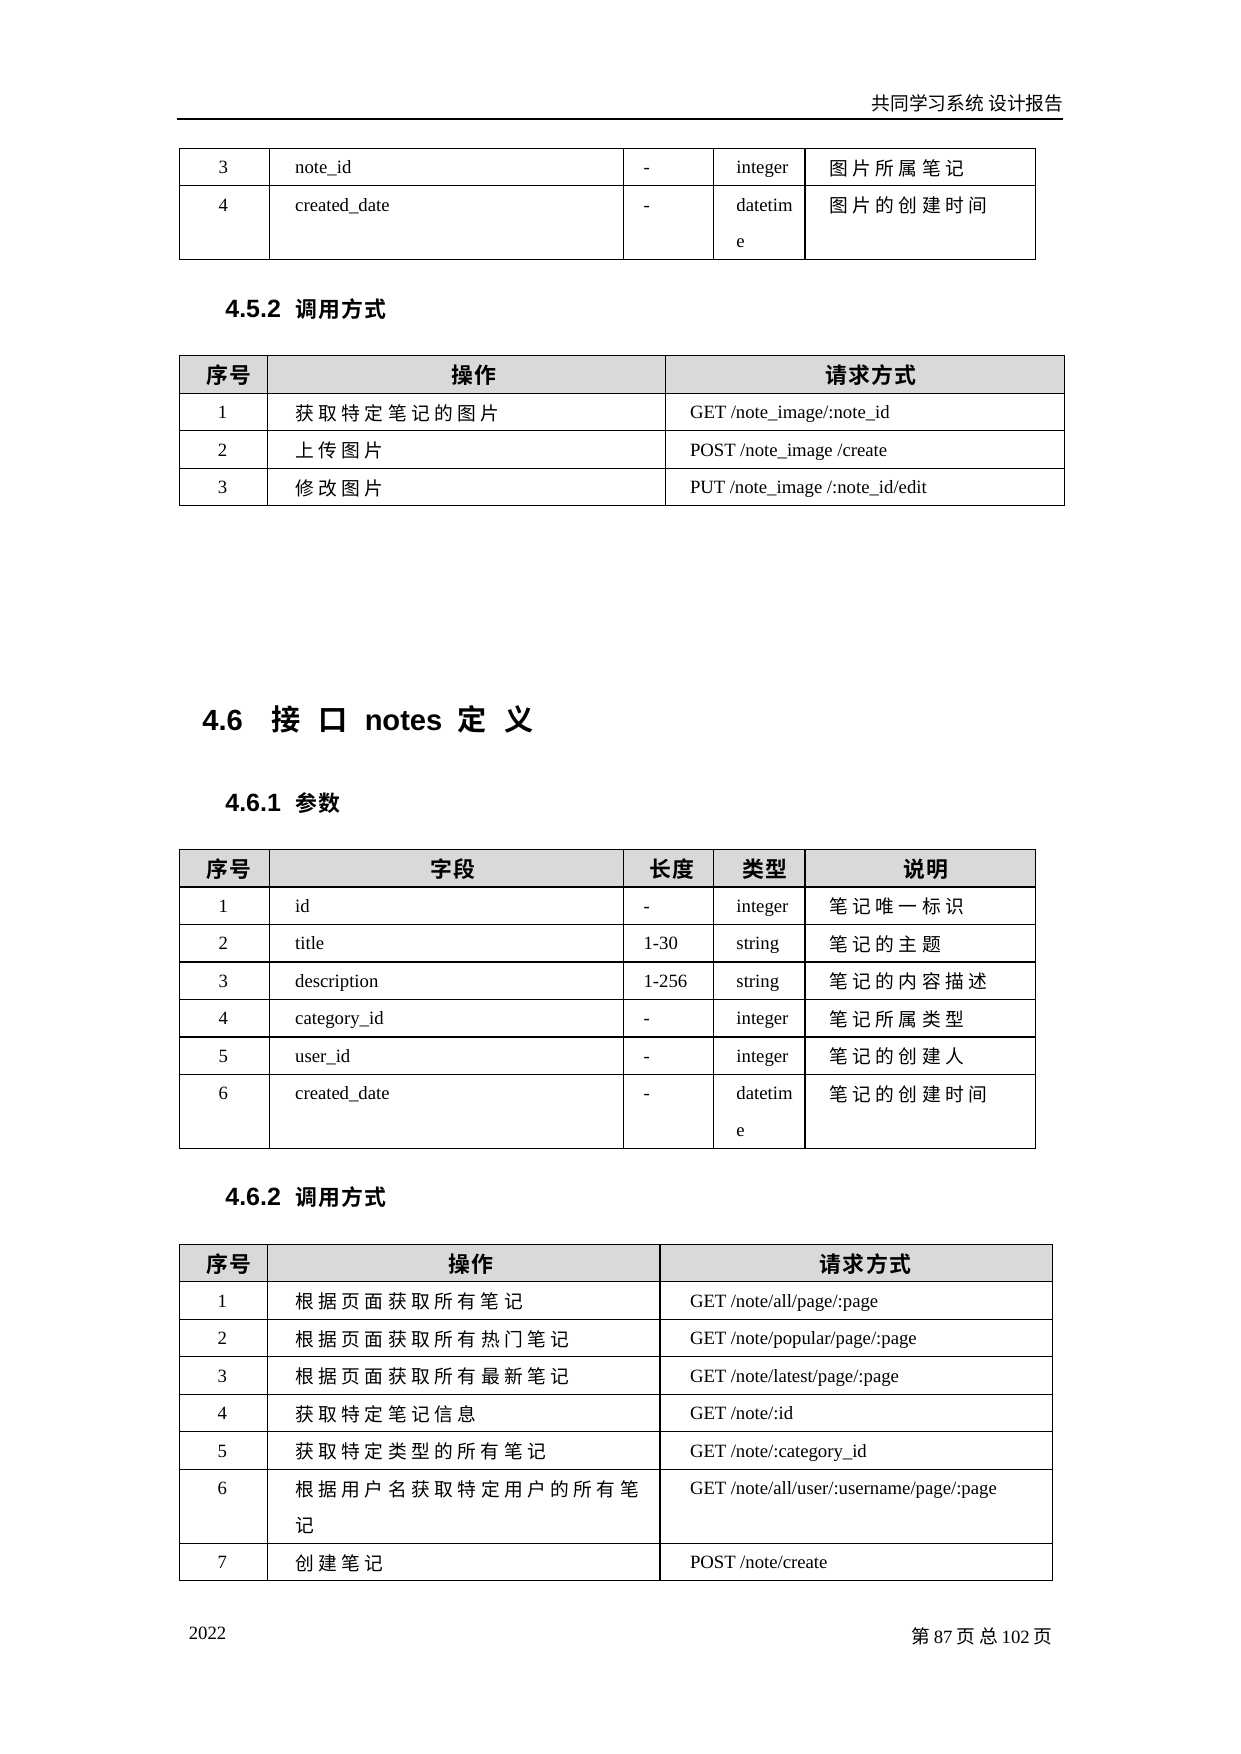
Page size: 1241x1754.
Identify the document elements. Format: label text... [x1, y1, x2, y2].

table_cell - [624, 1075, 713, 1148]
table_cell integer [714, 888, 804, 924]
table_cell description [270, 963, 623, 999]
table_cell 1 [180, 888, 269, 924]
table_cell GET /note/latest/page/:page [661, 1357, 1052, 1394]
table_cell created_date [270, 1075, 623, 1148]
table_cell 1-256 [624, 963, 713, 999]
table_cell note_id [270, 149, 623, 185]
table_cell 笔记所属类型 [806, 1000, 1035, 1036]
table_cell 4 [180, 1000, 269, 1036]
table_cell 5 [180, 1038, 269, 1074]
table_cell GET /note/:id [661, 1395, 1052, 1431]
table_header 序号 [180, 850, 269, 886]
table_cell 2 [180, 431, 267, 468]
table_header 操作 [268, 356, 665, 393]
table_cell 3 [180, 1357, 267, 1394]
table_cell string [714, 963, 804, 999]
table_cell 获取特定笔记信息 [268, 1395, 659, 1431]
table_cell datetime [714, 186, 804, 259]
table_cell 笔记的主题 [806, 925, 1035, 961]
table_header 字段 [270, 850, 623, 886]
table_cell 2 [180, 925, 269, 961]
table_cell integer [714, 1038, 804, 1074]
table_header 请求方式 [666, 356, 1064, 393]
table_cell 图片的创建时间 [806, 186, 1035, 259]
table_cell 根据页面获取所有笔记 [268, 1282, 659, 1319]
table_cell 4 [180, 1395, 267, 1431]
table_cell created_date [270, 186, 623, 259]
table_cell category_id [270, 1000, 623, 1036]
table_cell 笔记的创建时间 [806, 1075, 1035, 1148]
table_cell 5 [180, 1432, 267, 1469]
table_cell 1 [180, 394, 267, 430]
table_header 序号 [180, 356, 267, 393]
table_cell datetime [714, 1075, 804, 1148]
table_header 长度 [624, 850, 713, 886]
table_cell 根据用户名获取特定用户的所有笔记 [268, 1470, 659, 1543]
table_cell 笔记唯一标识 [806, 888, 1035, 924]
table_cell 2 [180, 1320, 267, 1356]
table_cell 获取特定类型的所有笔记 [268, 1432, 659, 1469]
table_header 说明 [806, 850, 1035, 886]
subtitle 调用方式 [208, 289, 1061, 326]
table_cell 获取特定笔记的图片 [268, 394, 665, 430]
table_cell POST /note/create [661, 1544, 1052, 1580]
table_cell - [624, 1038, 713, 1074]
subtitle 参数 [208, 783, 1061, 820]
table_cell title [270, 925, 623, 961]
table_cell PUT /note_image /:note_id/edit [666, 469, 1064, 505]
table_cell 根据页面获取所有最新笔记 [268, 1357, 659, 1394]
table_cell GET /note/all/user/:username/page/:page [661, 1470, 1052, 1543]
table_header 操作 [268, 1245, 659, 1281]
table_cell 3 [180, 469, 267, 505]
table_cell 创建笔记 [268, 1544, 659, 1580]
table_cell GET /note/popular/page/:page [661, 1320, 1052, 1356]
table_cell 6 [180, 1075, 269, 1148]
table_cell integer [714, 149, 804, 185]
table_cell GET /note/:category_id [661, 1432, 1052, 1469]
table_cell 根据页面获取所有热门笔记 [268, 1320, 659, 1356]
table_cell 6 [180, 1470, 267, 1543]
table_cell 1 [180, 1282, 267, 1319]
table_cell 7 [180, 1544, 267, 1580]
table_cell GET /note/all/page/:page [661, 1282, 1052, 1319]
table_cell - [624, 1000, 713, 1036]
subtitle 接口notes 定义 [191, 681, 1061, 754]
table_cell POST /note_image /create [666, 431, 1064, 468]
table_cell 修改图片 [268, 469, 665, 505]
table_cell 4 [180, 186, 269, 259]
table_cell - [624, 888, 713, 924]
table_cell GET /note_image/:note_id [666, 394, 1064, 430]
table_header 序号 [180, 1245, 267, 1281]
table_cell - [624, 149, 713, 185]
table_cell 1-30 [624, 925, 713, 961]
table_cell 上传图片 [268, 431, 665, 468]
table_cell 3 [180, 963, 269, 999]
subtitle 调用方式 [208, 1178, 1061, 1214]
table_header 类型 [714, 850, 804, 886]
table_cell id [270, 888, 623, 924]
table_cell string [714, 925, 804, 961]
table_cell 笔记的创建人 [806, 1038, 1035, 1074]
table_cell - [624, 186, 713, 259]
table_cell user_id [270, 1038, 623, 1074]
table_cell 图片所属笔记 [806, 149, 1035, 185]
table_header 请求方式 [661, 1245, 1052, 1281]
table_cell integer [714, 1000, 804, 1036]
table_cell 3 [180, 149, 269, 185]
table_cell 笔记的内容描述 [806, 963, 1035, 999]
